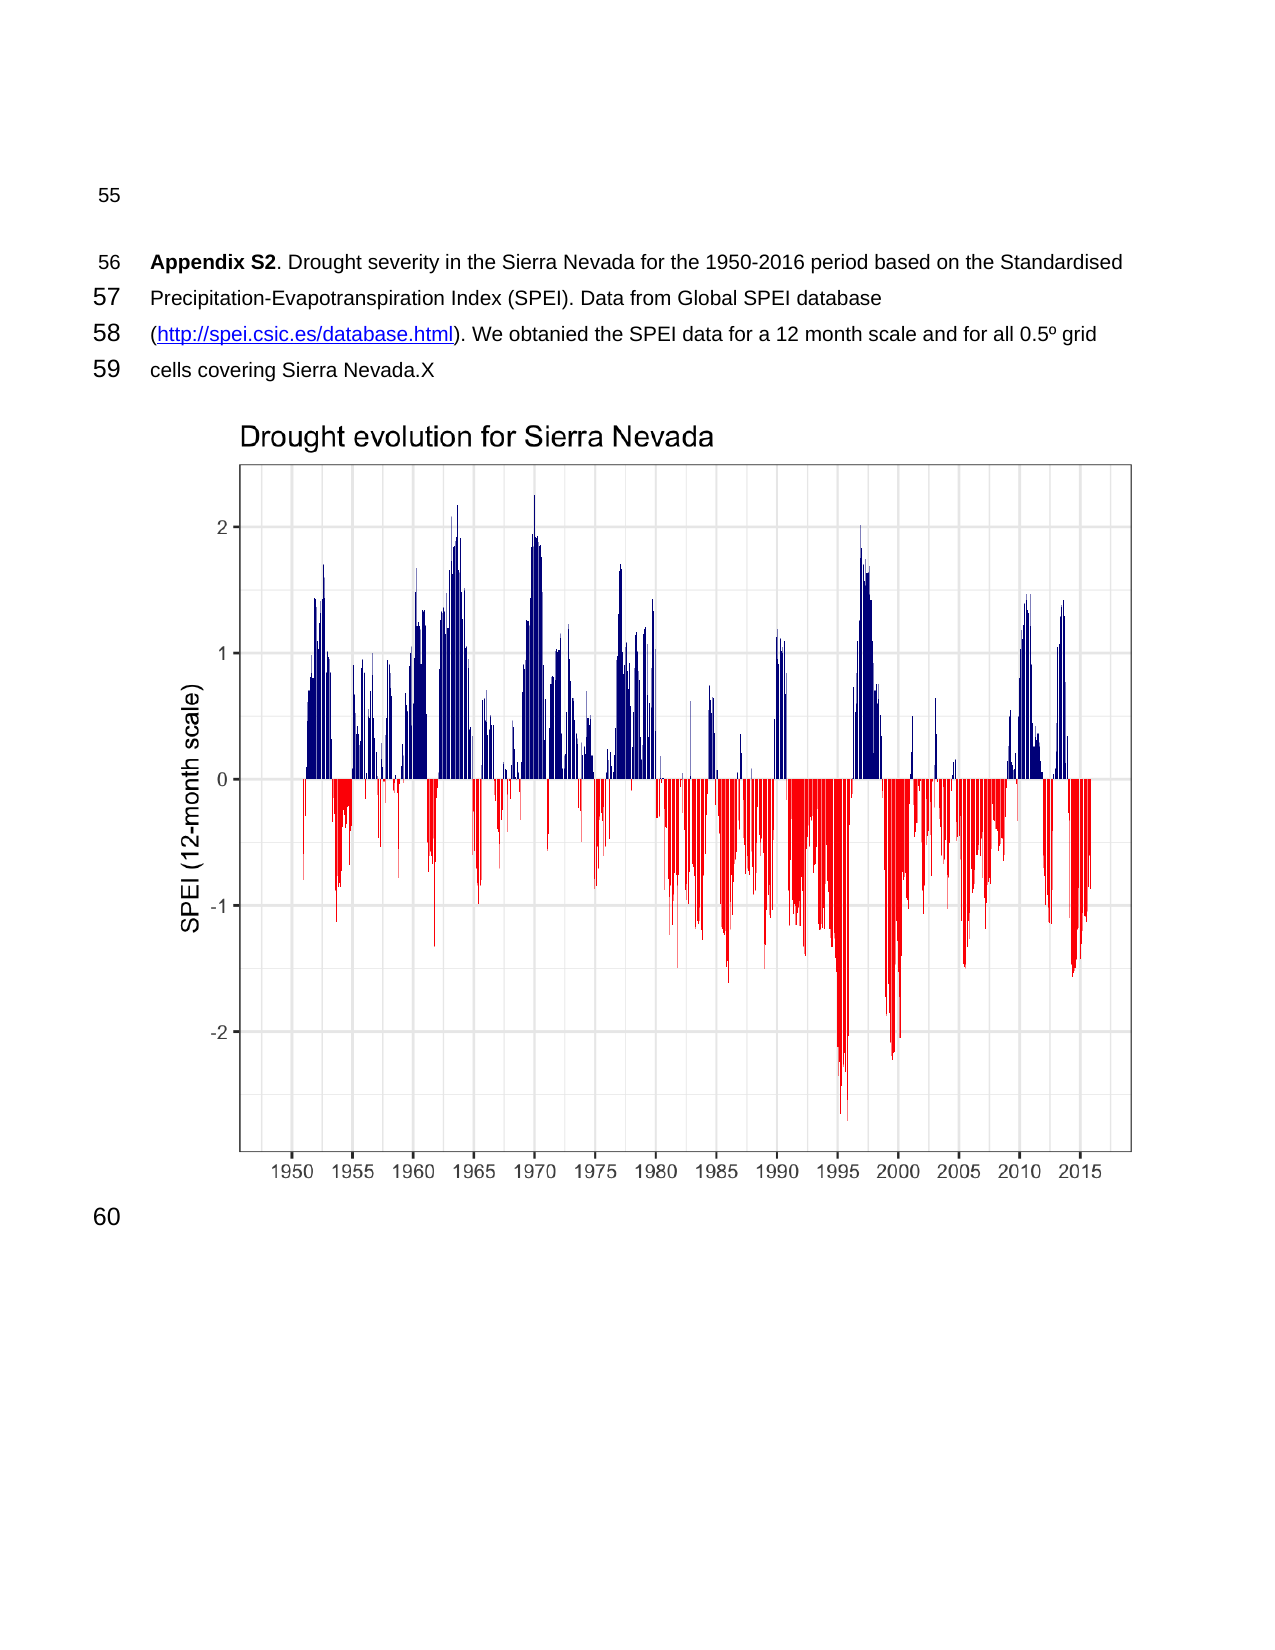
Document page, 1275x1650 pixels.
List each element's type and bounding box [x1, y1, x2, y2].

picture [168, 412, 1144, 1225]
